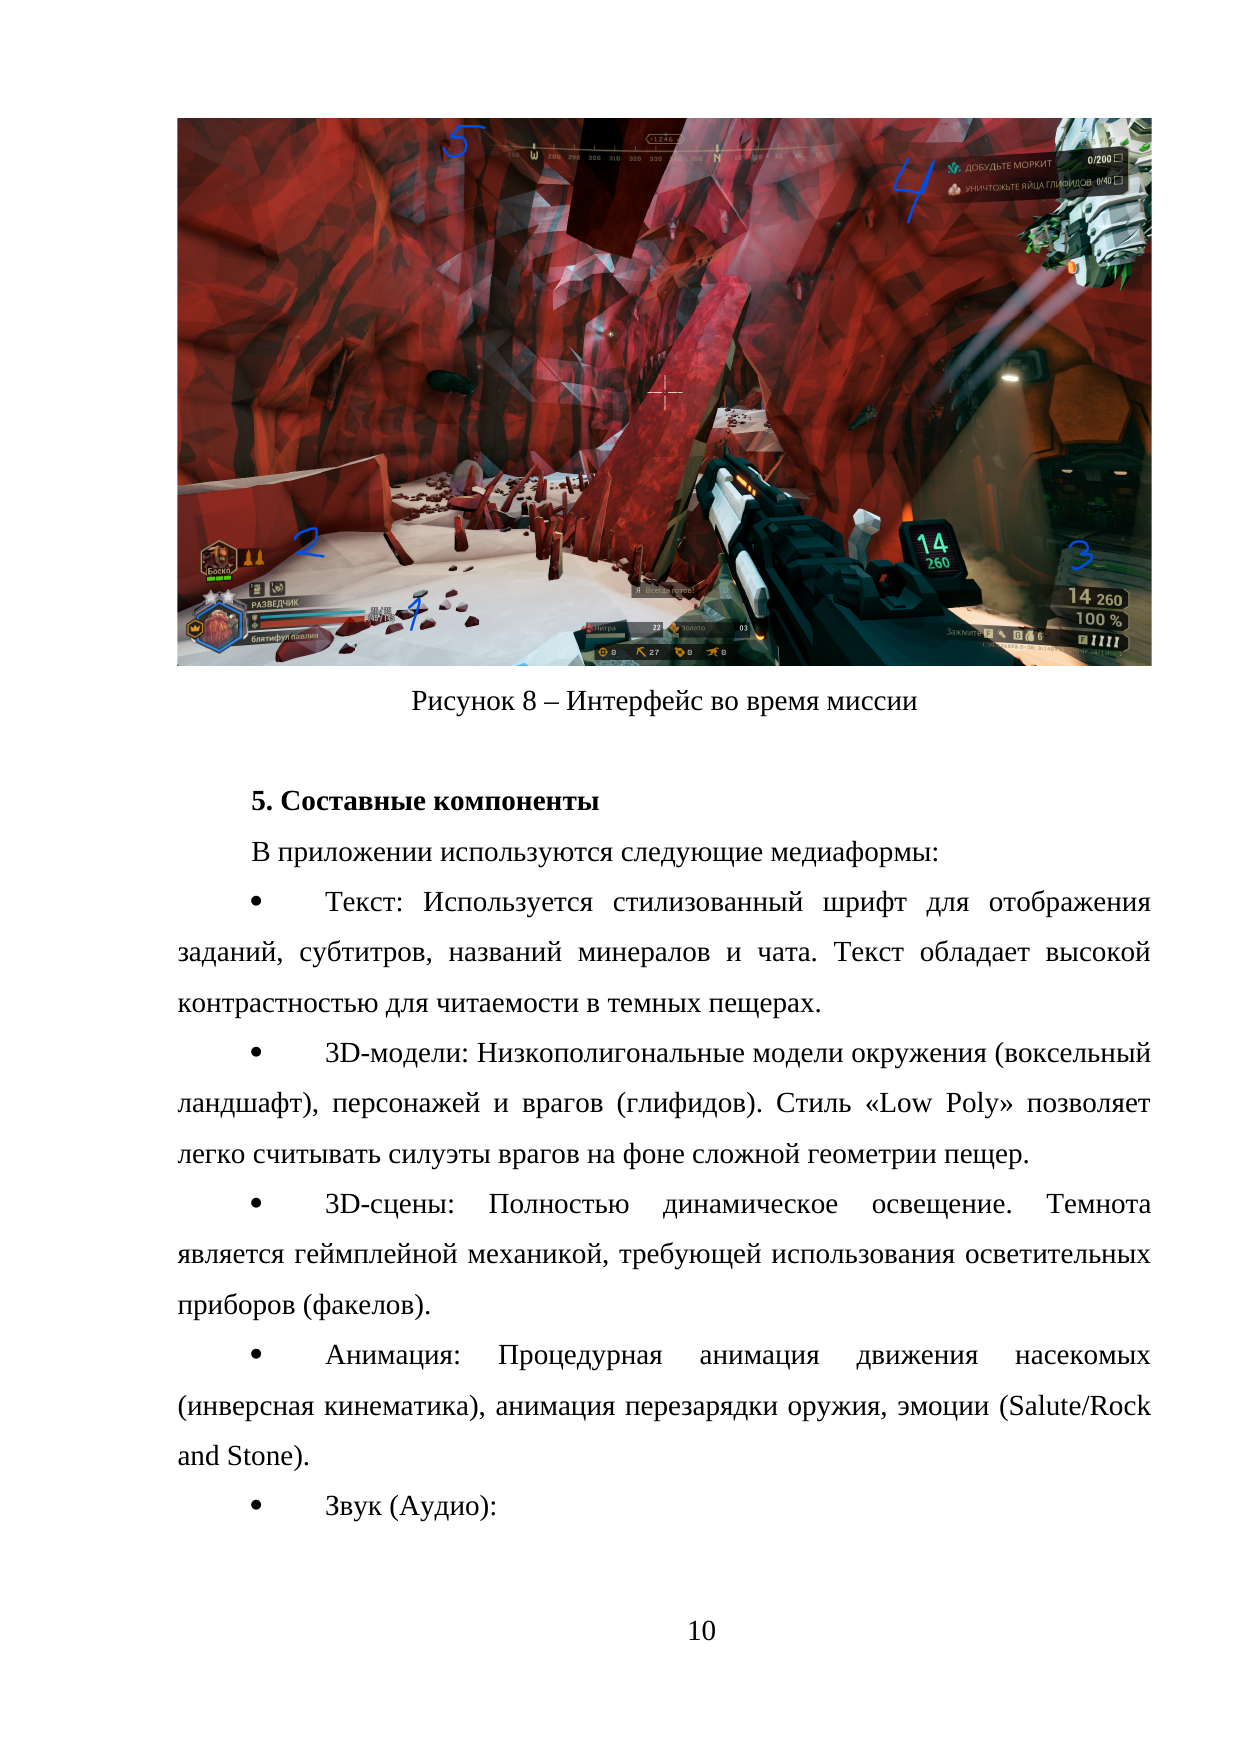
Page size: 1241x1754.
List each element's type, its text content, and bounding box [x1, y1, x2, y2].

list 3D-модели: Низкополигональные модели окружения (воксельный ландшафт), персонажей и врагов (глифидов). Стиль «Low Poly» позволяет легко считывать силуэты врагов на фоне сложной геометрии пещер. [177, 1035, 1152, 1169]
text 5. Составные компоненты [177, 783, 1152, 817]
text Рисунок 8 – Интерфейс во время миссии [177, 683, 1152, 716]
list Текст: Используется стилизованный шрифт для отображения заданий, субтитров, названий минералов и чата. Текст обладает высокой контрастностью для читаемости в темных пещерах. [177, 884, 1152, 1018]
list Анимация: Процедурная анимация движения насекомых (инверсная кинематика), анимация перезарядки оружия, эмоции (Salute/Rock and Stone). [177, 1337, 1152, 1471]
picture [177, 118, 1152, 666]
list 3D-сцены: Полностью динамическое освещение. Темнота является геймплейной механикой, требующей использования осветительных приборов (факелов). [177, 1186, 1152, 1320]
text В приложении используются следующие медиаформы: [177, 834, 1152, 867]
list Звук (Аудио): [177, 1488, 1152, 1522]
